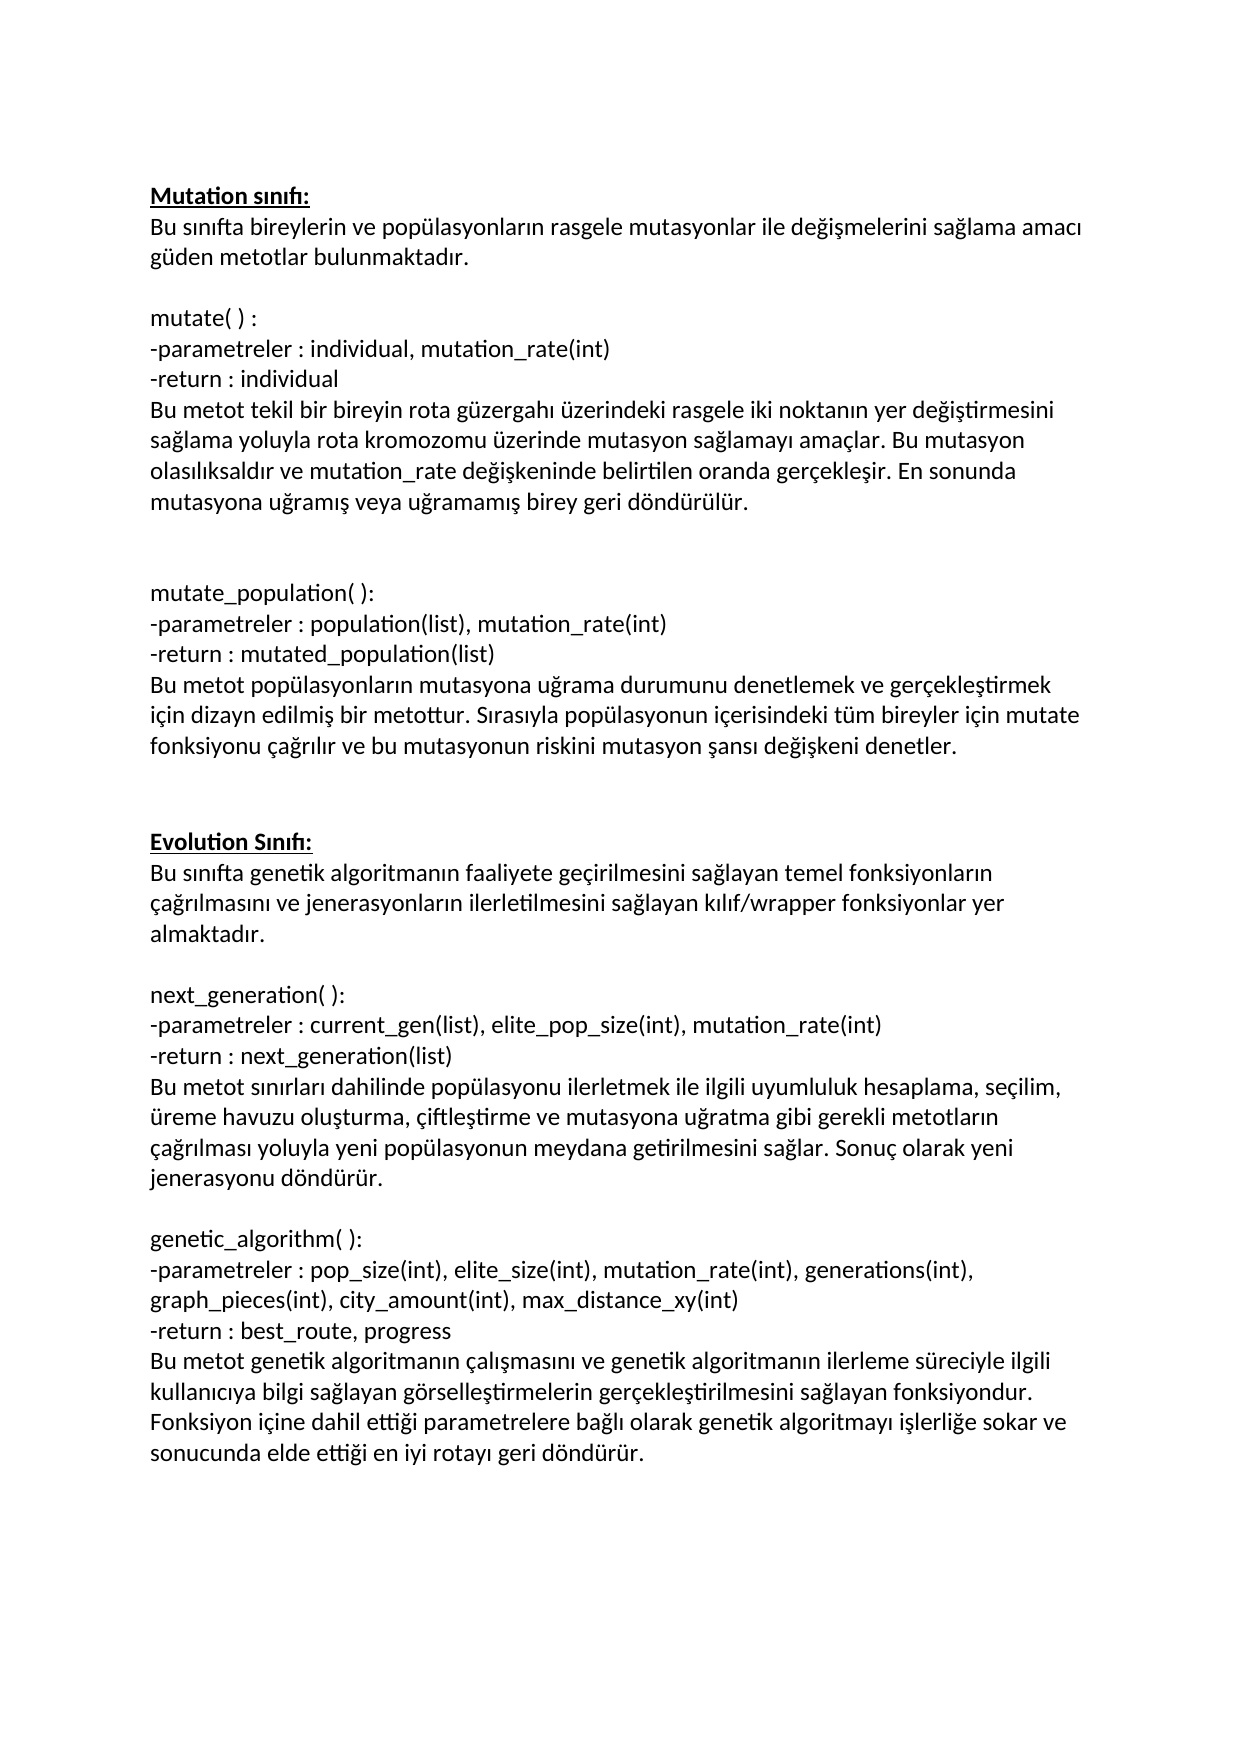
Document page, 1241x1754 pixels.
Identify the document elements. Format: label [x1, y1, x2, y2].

text [150, 150, 1090, 1589]
